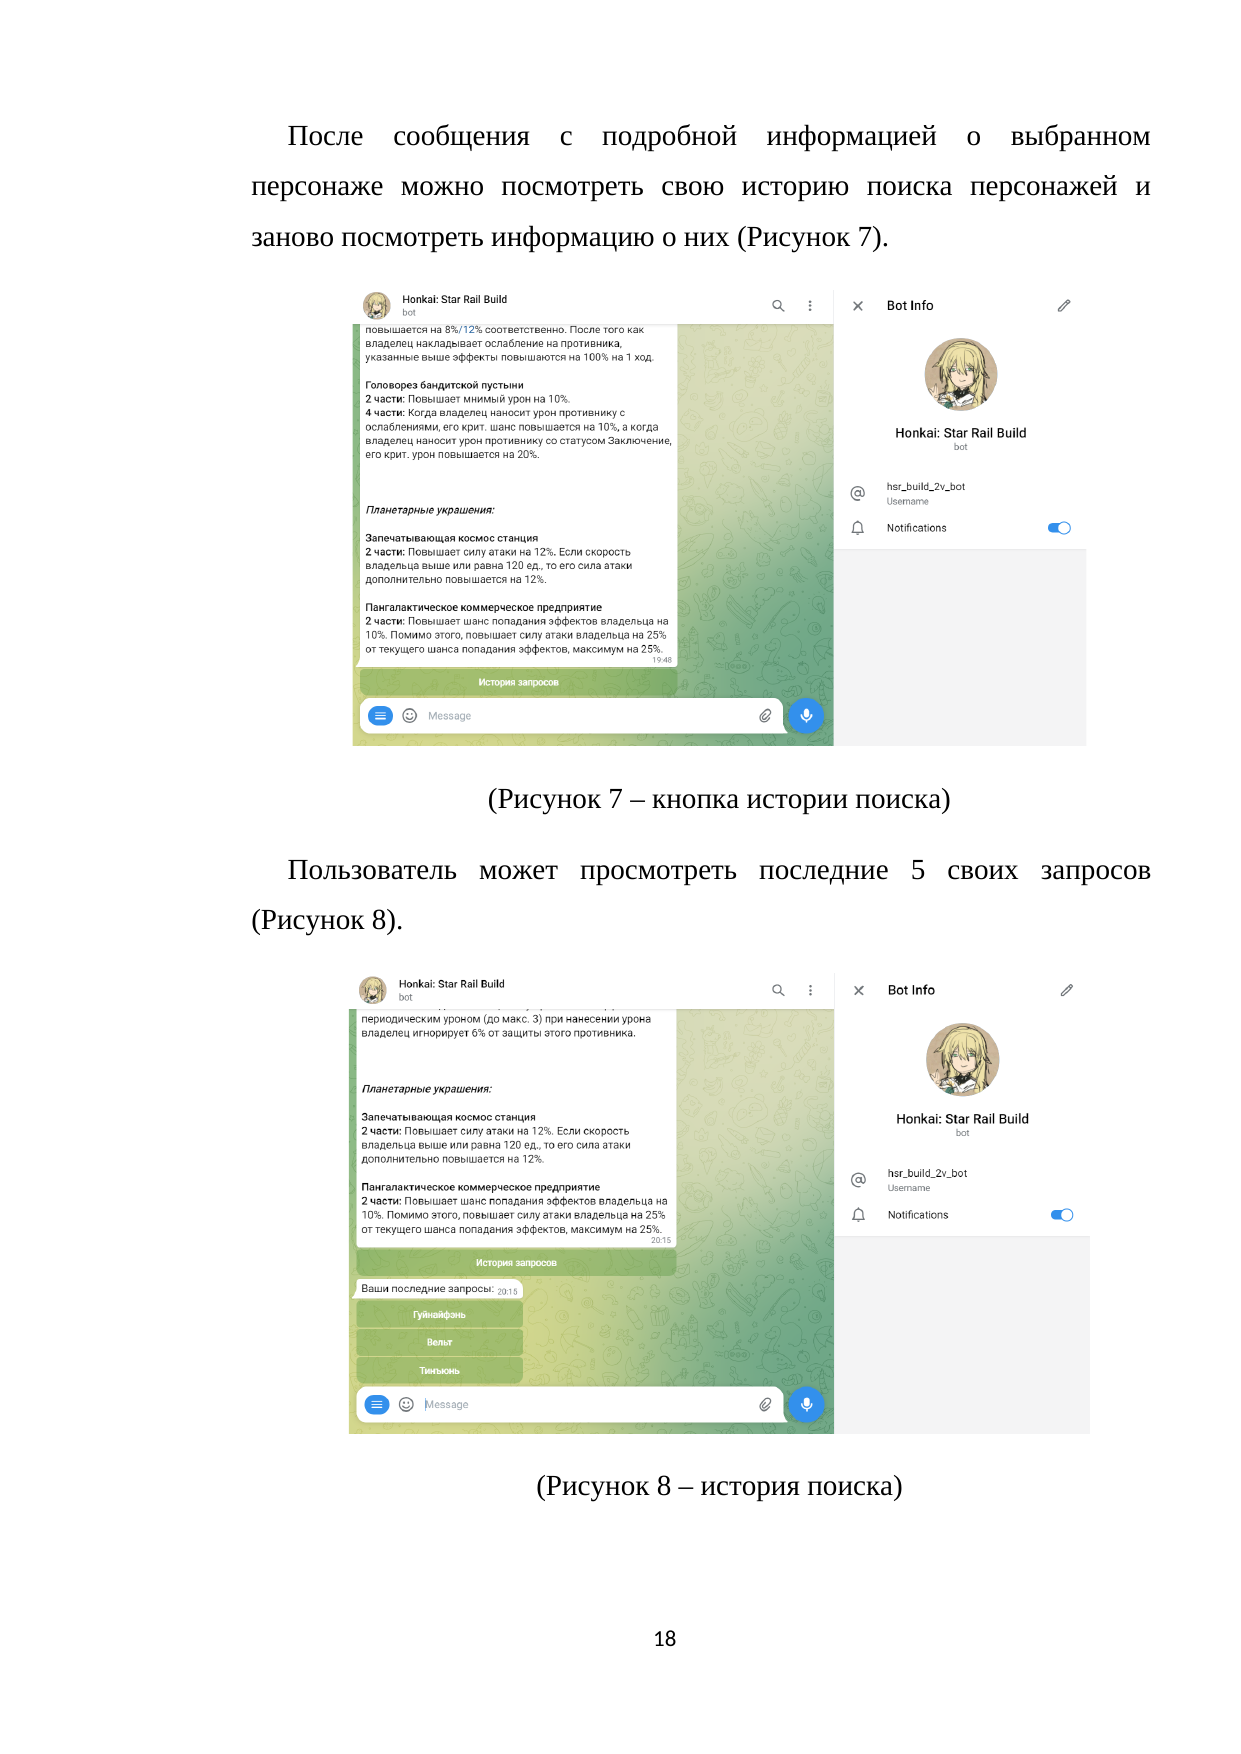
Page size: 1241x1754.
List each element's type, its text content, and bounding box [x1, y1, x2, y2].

text Пользователь может просмотреть последние 5 своих запросов (Рисунок 8). [251, 852, 1152, 936]
text (Рисунок 7 – кнопка истории поиска) [251, 781, 1152, 814]
picture [348, 973, 1090, 1434]
text После сообщения с подробной информацией о выбранном персонаже можно посмотреть свою историю поиска персонажей и заново посмотреть информацию о них (Рисунок 7). [251, 118, 1152, 252]
picture [352, 290, 1087, 746]
text (Рисунок 8 – история поиска) [251, 1468, 1152, 1502]
